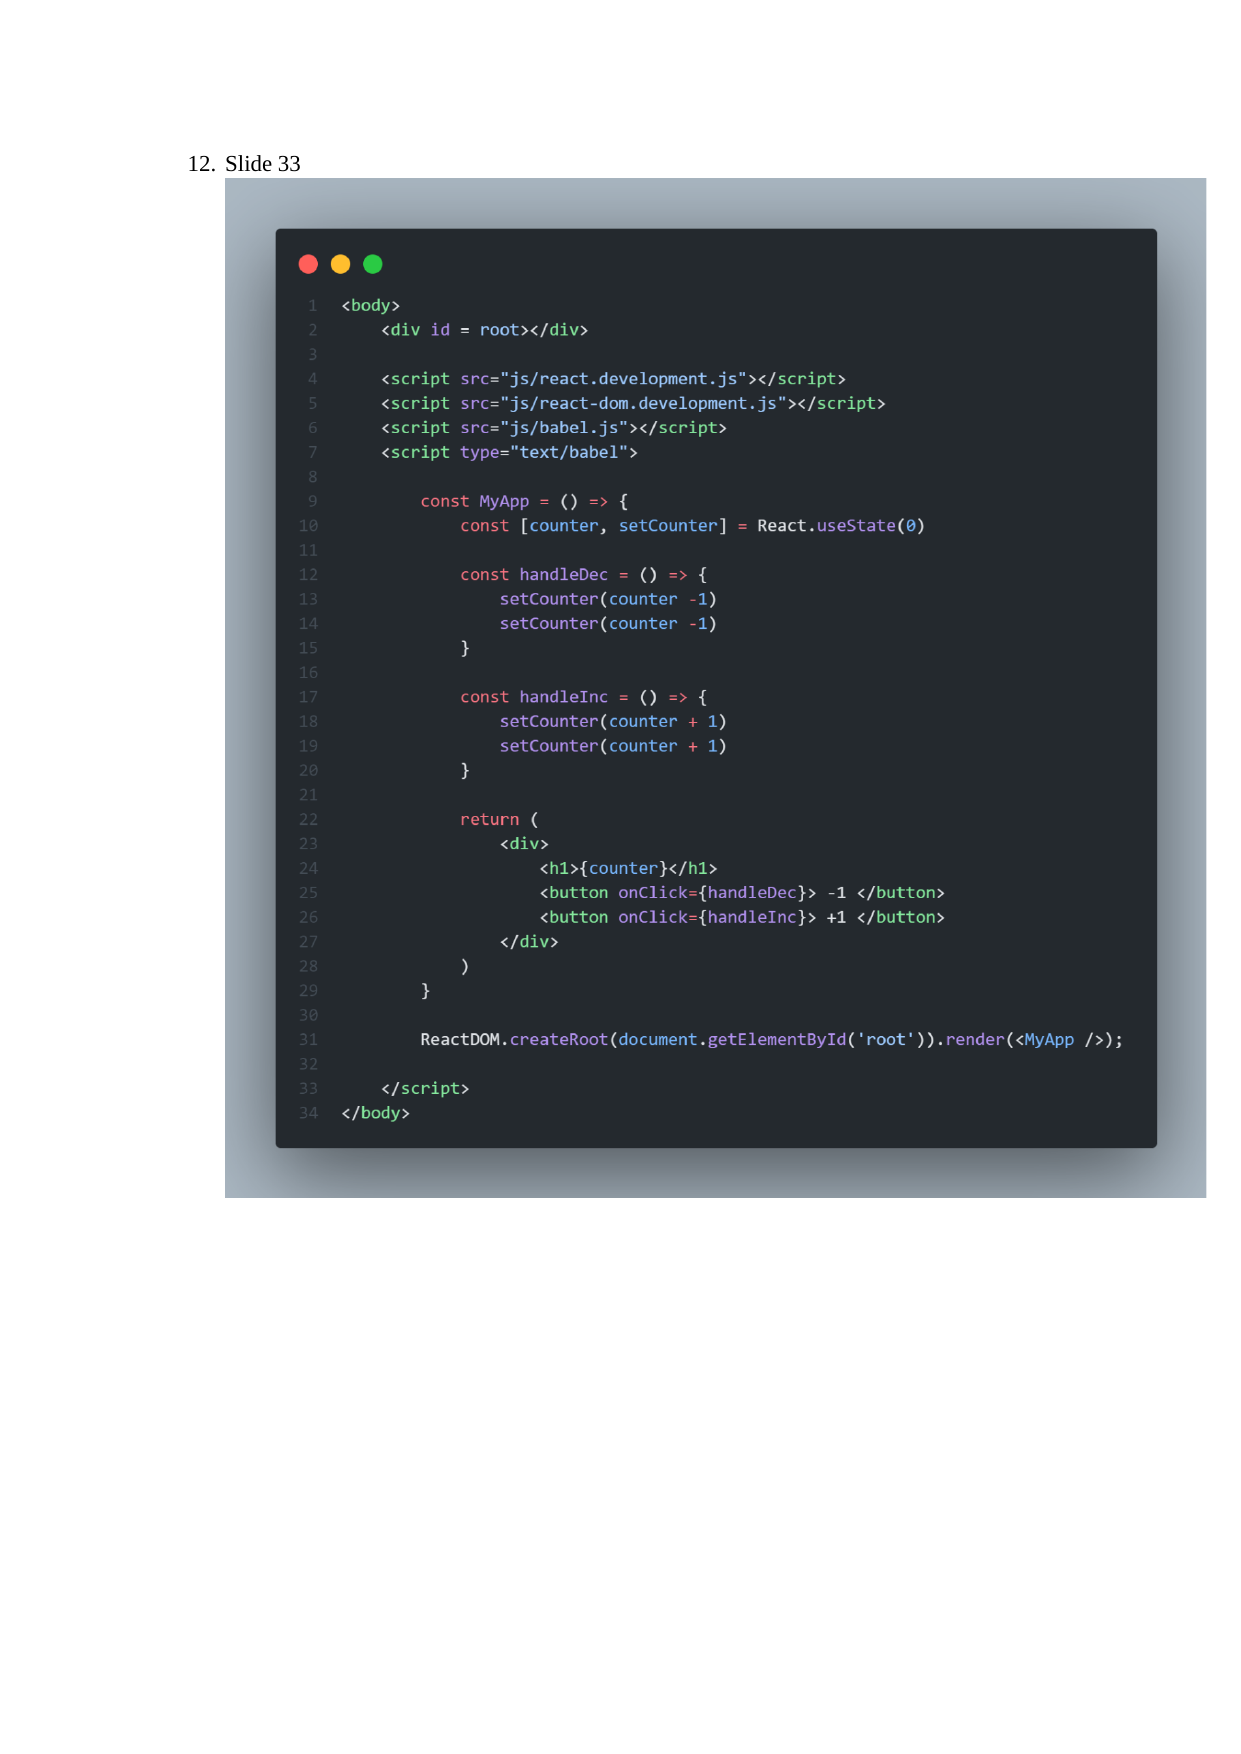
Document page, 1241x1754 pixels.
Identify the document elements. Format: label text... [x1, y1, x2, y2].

picture [225, 178, 1207, 1198]
list Slide 33 [187, 150, 1090, 176]
